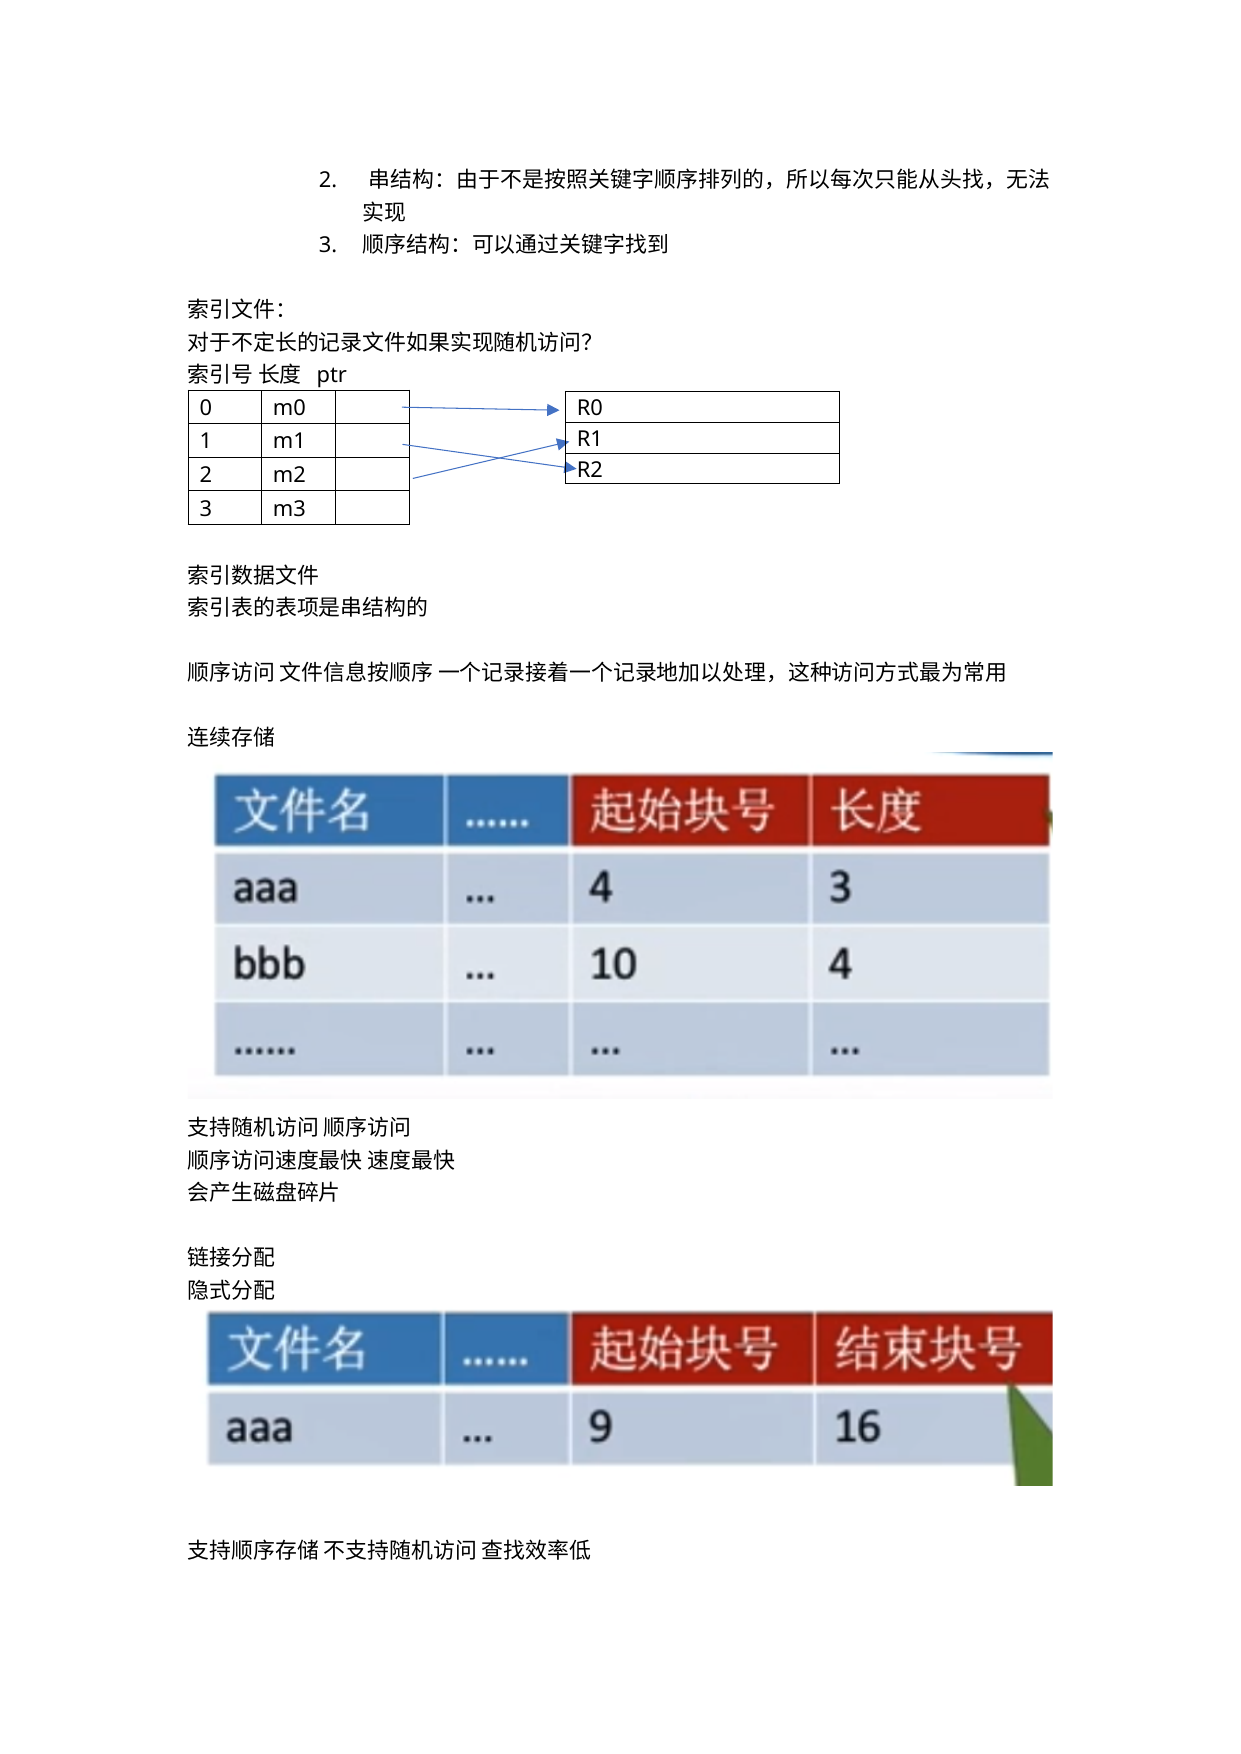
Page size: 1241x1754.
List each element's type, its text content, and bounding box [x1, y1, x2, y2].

table_header 0 [189, 391, 261, 423]
text 顺序访问 文件信息按顺序 一个记录接着一个记录地加以处理，这种访问方式最为常用 [187, 655, 1053, 687]
table_cell [336, 491, 409, 524]
text 顺序访问速度最快 速度最快 [187, 1142, 1053, 1175]
text 会产生磁盘碎片 [187, 1175, 1053, 1207]
table_cell 3 [189, 491, 261, 524]
picture [187, 752, 1053, 1099]
text 隐式分配 [187, 1272, 1053, 1304]
list 顺序结构：可以通过关键字找到 [319, 227, 1053, 259]
table_cell [336, 458, 409, 490]
picture [187, 1304, 1053, 1486]
text 支持随机访问 顺序访问 [187, 1110, 1053, 1142]
table_cell R2 [566, 454, 839, 483]
text 支持顺序存储 不支持随机访问 查找效率低 [187, 1532, 1053, 1565]
text 索引数据文件 [187, 557, 1053, 590]
list 串结构：由于不是按照关键字顺序排列的，所以每次只能从头找，无法实现 [319, 162, 1053, 227]
table_cell m3 [262, 491, 335, 524]
text 连续存储 [187, 720, 1053, 752]
table_cell m2 [262, 458, 335, 490]
table_cell 1 [189, 424, 261, 457]
text 索引表的表项是串结构的 [187, 590, 1053, 622]
text 索引号 长度 ptr [187, 357, 1053, 389]
table_cell [336, 424, 409, 457]
table_header m0 [262, 391, 335, 423]
table_header [336, 391, 409, 423]
table_cell R1 [566, 423, 839, 452]
table_cell 2 [189, 458, 261, 490]
table_cell m1 [262, 424, 335, 457]
text 索引文件： 对于不定长的记录文件如果实现随机访问？ [187, 292, 1053, 357]
table_header R0 [566, 392, 839, 422]
text 链接分配 [187, 1240, 1053, 1272]
